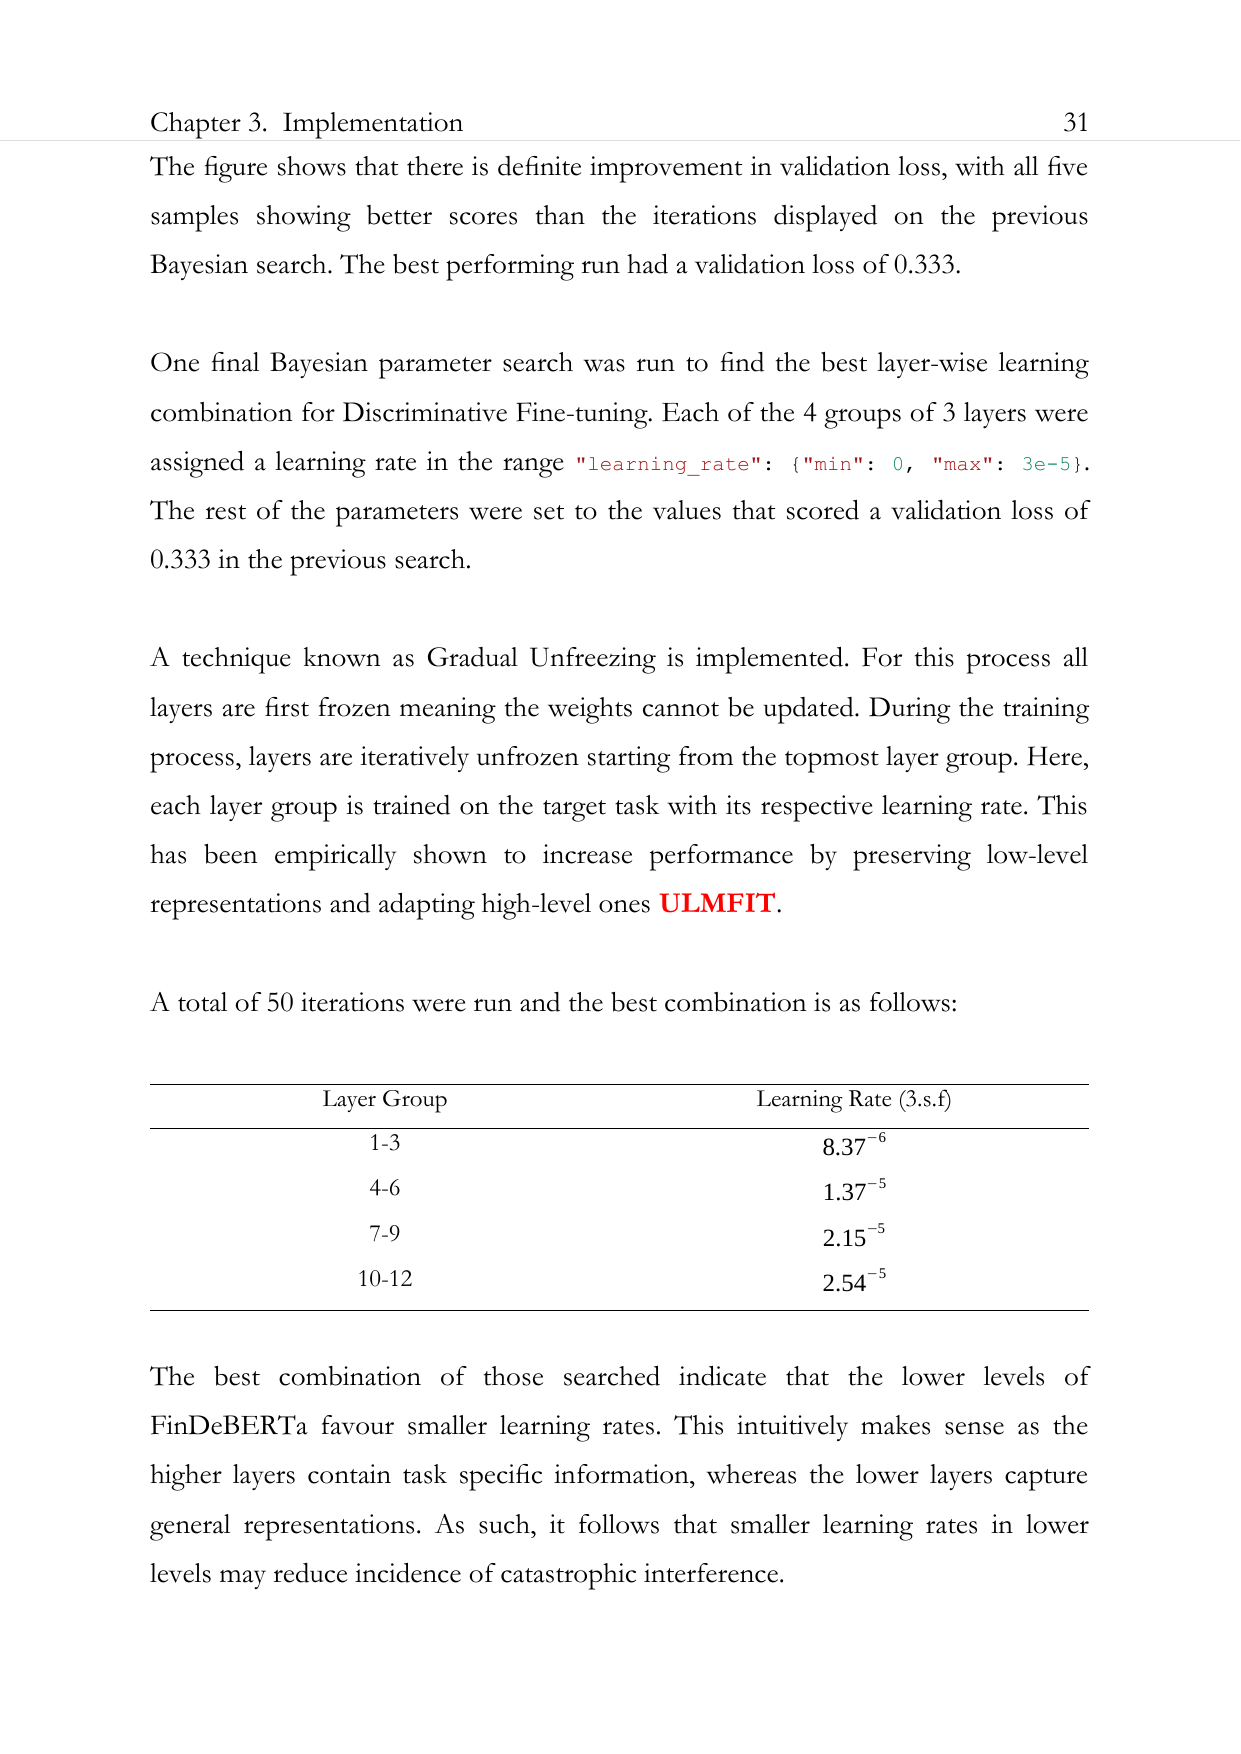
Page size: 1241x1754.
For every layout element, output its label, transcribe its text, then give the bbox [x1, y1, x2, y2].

table_header Layer Group [150, 1085, 619, 1128]
text A total of 50 iterations were run and the best combination is as follows: [150, 986, 1090, 1019]
table_cell 4-6 [150, 1174, 619, 1219]
table_cell [620, 1265, 1089, 1310]
table_cell [620, 1174, 1089, 1219]
text The figure shows that there is definite improvement in validation loss, with all five samples showing better scores than the iterations displayed on the previous Bayesian search. The best performing run had a validation loss of 0.333. [150, 150, 1090, 281]
table_cell [620, 1220, 1089, 1265]
text One final Bayesian parameter search was run to find the best layer-wise learning combination for Discriminative Fine-tuning. Each of the 4 groups of 3 layers were assigned a learning rate in the range "learning_rate": {"min": 0, "max": 3e-5}. The rest of the parameters were set to the values that scored a validation loss of 0.333 in the previous search. [150, 347, 1090, 576]
table_cell 10-12 [150, 1265, 619, 1310]
text The best combination of those searched indicate that the lower levels of FinDeBERTa favour smaller learning rates. This intuitively makes sense as the higher layers contain task specific information, whereas the lower layers capture general representations. As such, it follows that smaller learning rates in lower levels may reduce incidence of catastrophic interference. [150, 1361, 1090, 1590]
table_cell 1-3 [150, 1129, 619, 1174]
table_cell 7-9 [150, 1220, 619, 1265]
table_cell [620, 1129, 1089, 1174]
table_header Learning Rate (3.s.f) [620, 1085, 1089, 1128]
text A technique known as Gradual Unfreezing is implemented. For this process all layers are first frozen meaning the weights cannot be updated. During the training process, layers are iteratively unfrozen starting from the topmost layer group. Here, each layer group is trained on the target task with its respective learning rate. This has been empirically shown to increase performance by preserving low-level representations and adapting high-level ones ULMFIT. [150, 642, 1090, 920]
